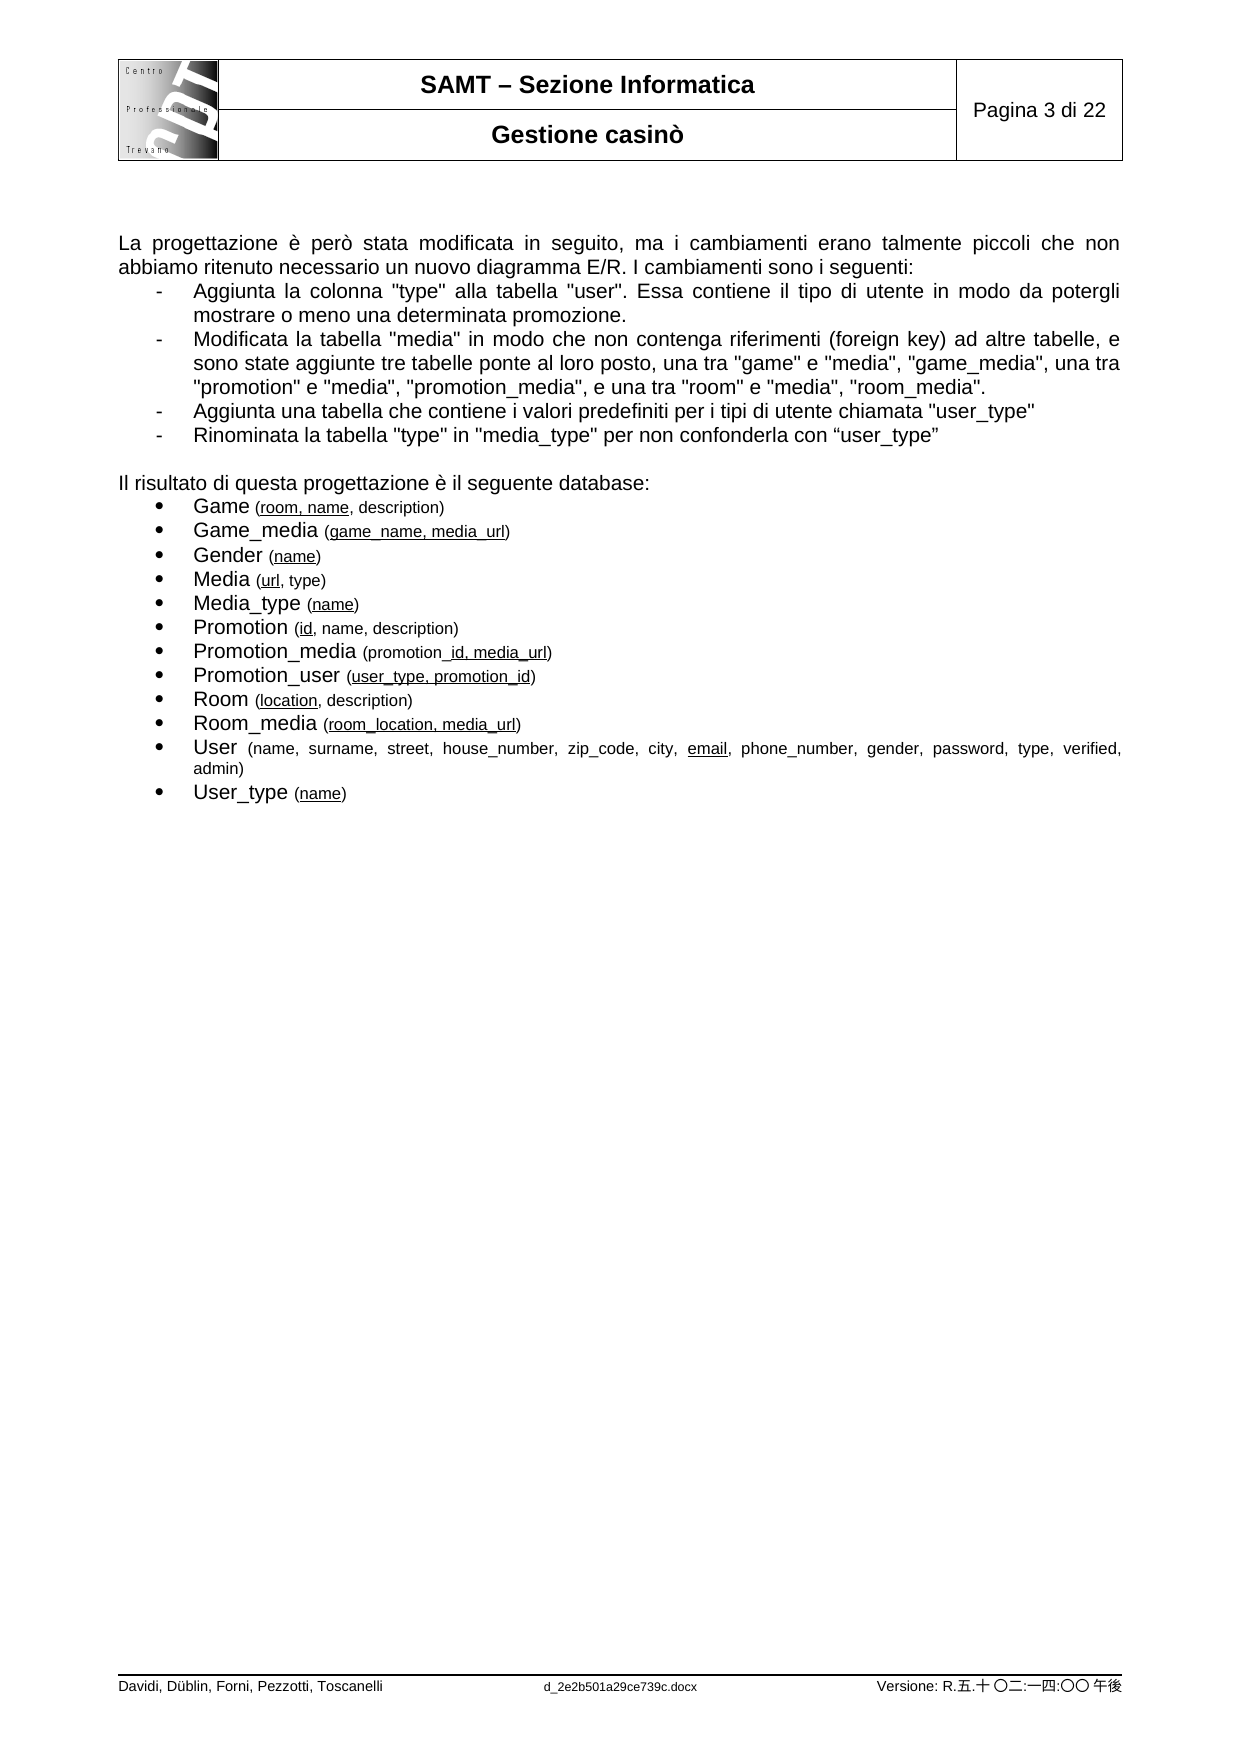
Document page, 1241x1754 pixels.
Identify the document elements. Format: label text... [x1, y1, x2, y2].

list Game_media (game_name, media_url) [156, 518, 1122, 542]
list Promotion_media (promotion_id, media_url) [156, 639, 1122, 663]
text Il risultato di questa progettazione è il seguente database: [118, 470, 1122, 494]
list Aggiunta la colonna "type" alla tabella "user". Essa contiene il tipo di utente in modo da potergli mostrare o meno una determinata promozione. [156, 279, 1122, 327]
list Game (room, name, description) [156, 494, 1122, 518]
list Promotion (id, name, description) [156, 614, 1122, 639]
list Rinominata la tabella "type" in "media_type" per non confonderla con “user_type” [156, 422, 1122, 446]
list Aggiunta una tabella che contiene i valori predefiniti per i tipi di utente chiamata "user_type" [156, 398, 1122, 422]
list Room (location, description) [156, 687, 1122, 711]
list Promotion_user (user_type, promotion_id) [156, 663, 1122, 687]
list Media (url, type) [156, 566, 1122, 591]
picture [118, 60, 218, 159]
text La progettazione è però stata modificata in seguito, ma i cambiamenti erano talmente piccoli che non abbiamo ritenuto necessario un nuovo diagramma E/R. I cambiamenti sono i seguenti: [118, 207, 1122, 279]
list Media_type (name) [156, 591, 1122, 614]
list Gender (name) [156, 542, 1122, 566]
list User (name, surname, street, house_number, zip_code, city, email, phone_number, gender, password, type, verified, admin) [156, 735, 1122, 778]
list User_type (name) [156, 778, 1122, 804]
list Room_media (room_location, media_url) [156, 711, 1122, 735]
list Modificata la tabella "media" in modo che non contenga riferimenti (foreign key) ad altre tabelle, e sono state aggiunte tre tabelle ponte al loro posto, una tra "game" e "media", "game_media", una tra "promotion" e "media", "promotion_media", e una tra "room" e "media", "room_media". [156, 327, 1122, 398]
